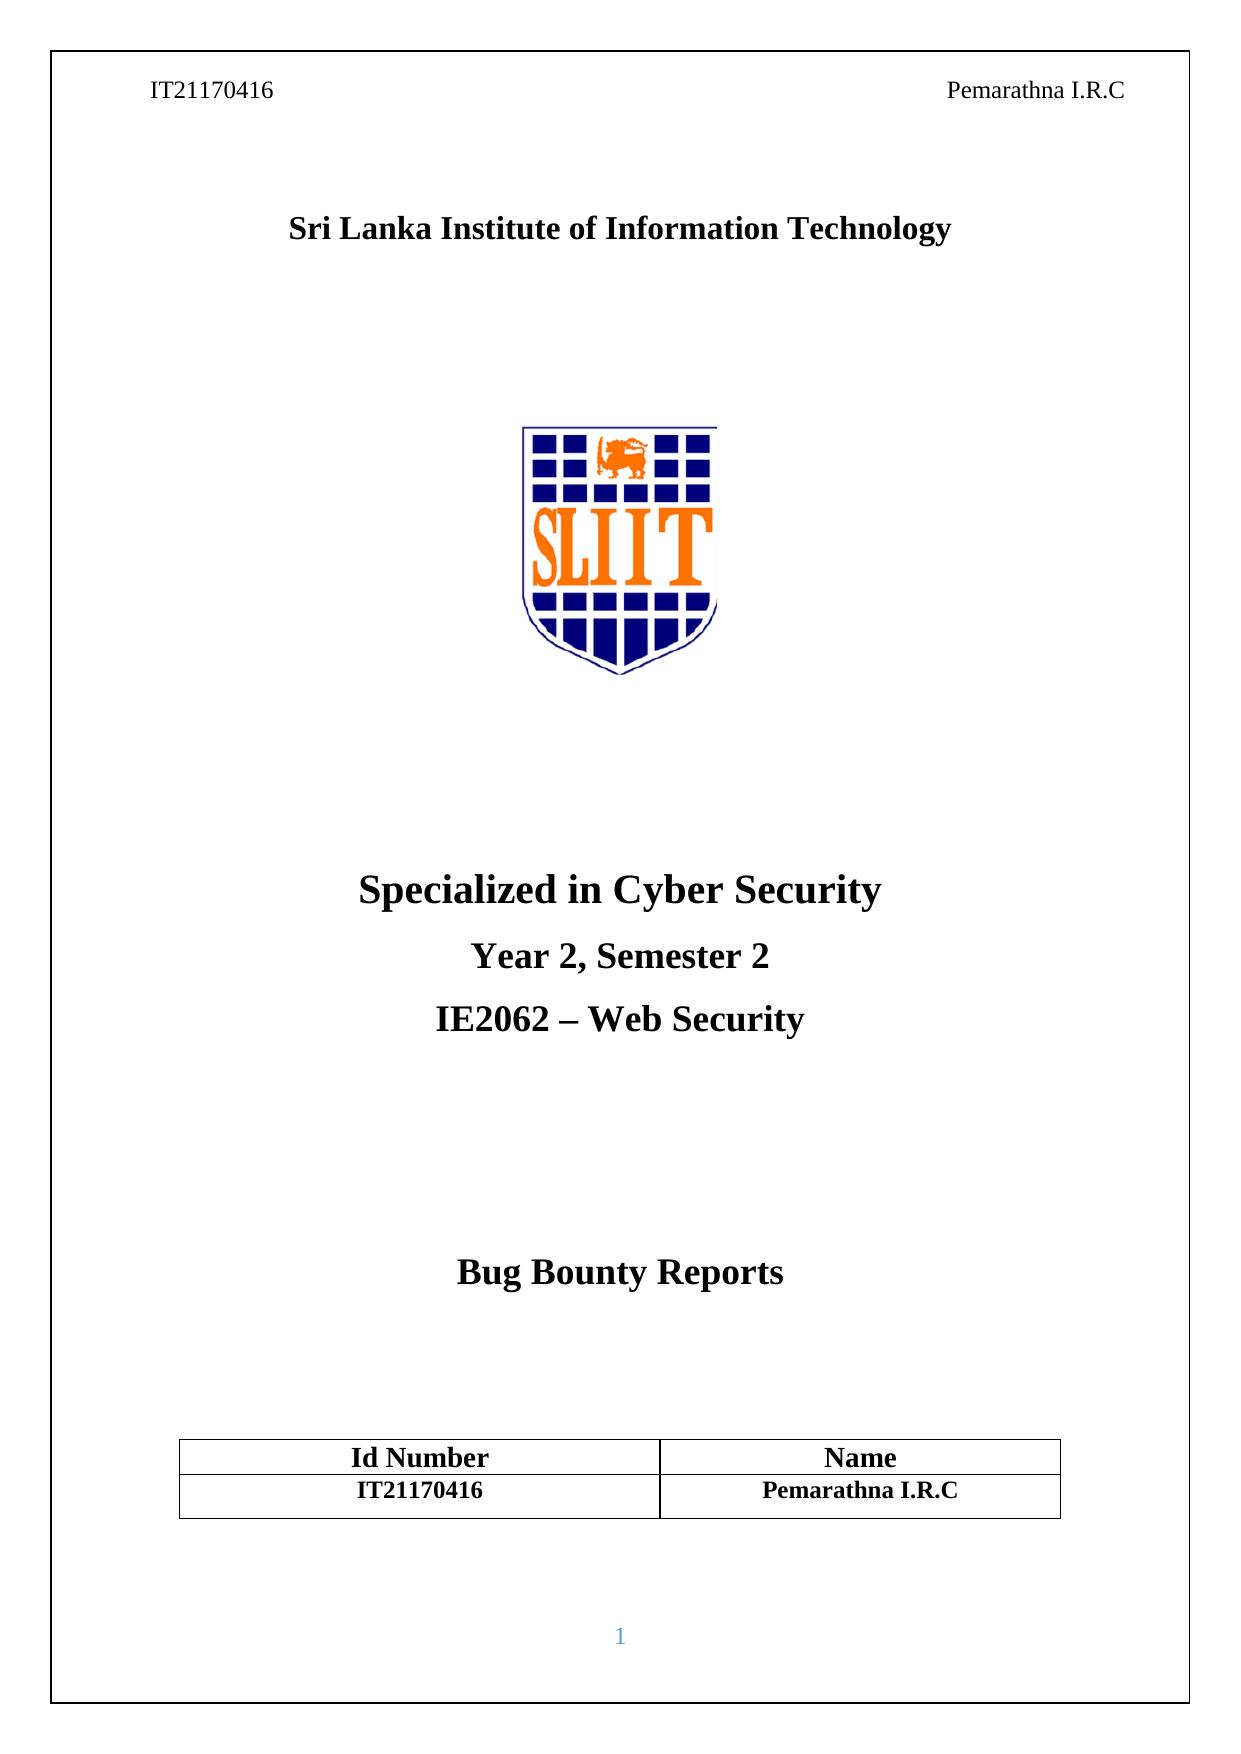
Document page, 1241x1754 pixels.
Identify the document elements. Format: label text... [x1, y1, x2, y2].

picture [520, 425, 717, 673]
table_header Id Number [180, 1440, 659, 1474]
text Specialized in Cyber Security [150, 865, 1090, 913]
table_header Name [661, 1440, 1060, 1474]
text Year 2, Semester 2 [150, 933, 1090, 976]
table_cell Pemarathna I.R.C [661, 1475, 1060, 1518]
text Sri Lanka Institute of Information Technology [150, 208, 1090, 246]
table_cell IT21170416 [180, 1475, 659, 1518]
text IE2062 – Web Security [150, 997, 1090, 1040]
text Bug Bounty Reports [150, 1249, 1090, 1293]
